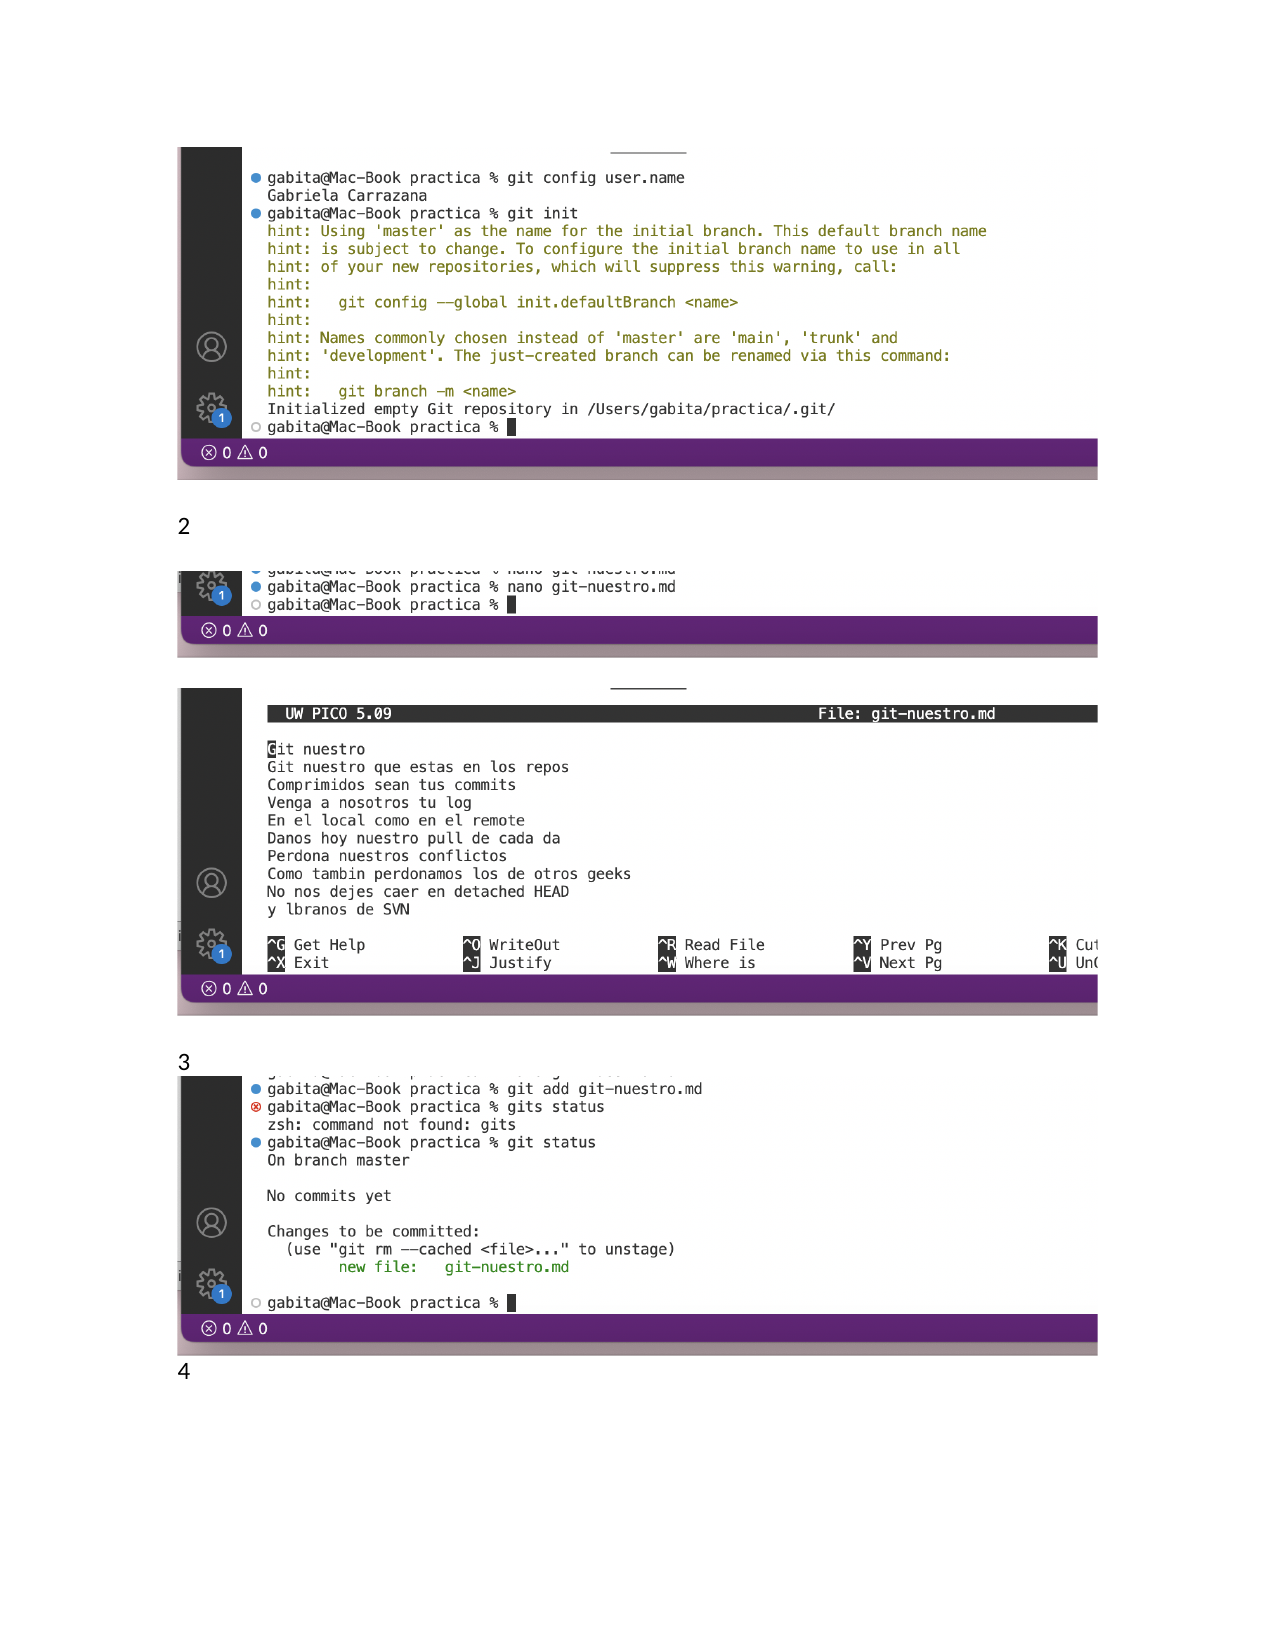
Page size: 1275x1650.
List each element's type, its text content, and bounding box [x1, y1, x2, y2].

picture [177, 147, 1098, 480]
picture [177, 1076, 1098, 1356]
picture [177, 571, 1098, 658]
text 2 [177, 510, 1098, 541]
text 3 [177, 1046, 1098, 1076]
text 4 [177, 1356, 1098, 1386]
picture [177, 688, 1098, 1016]
